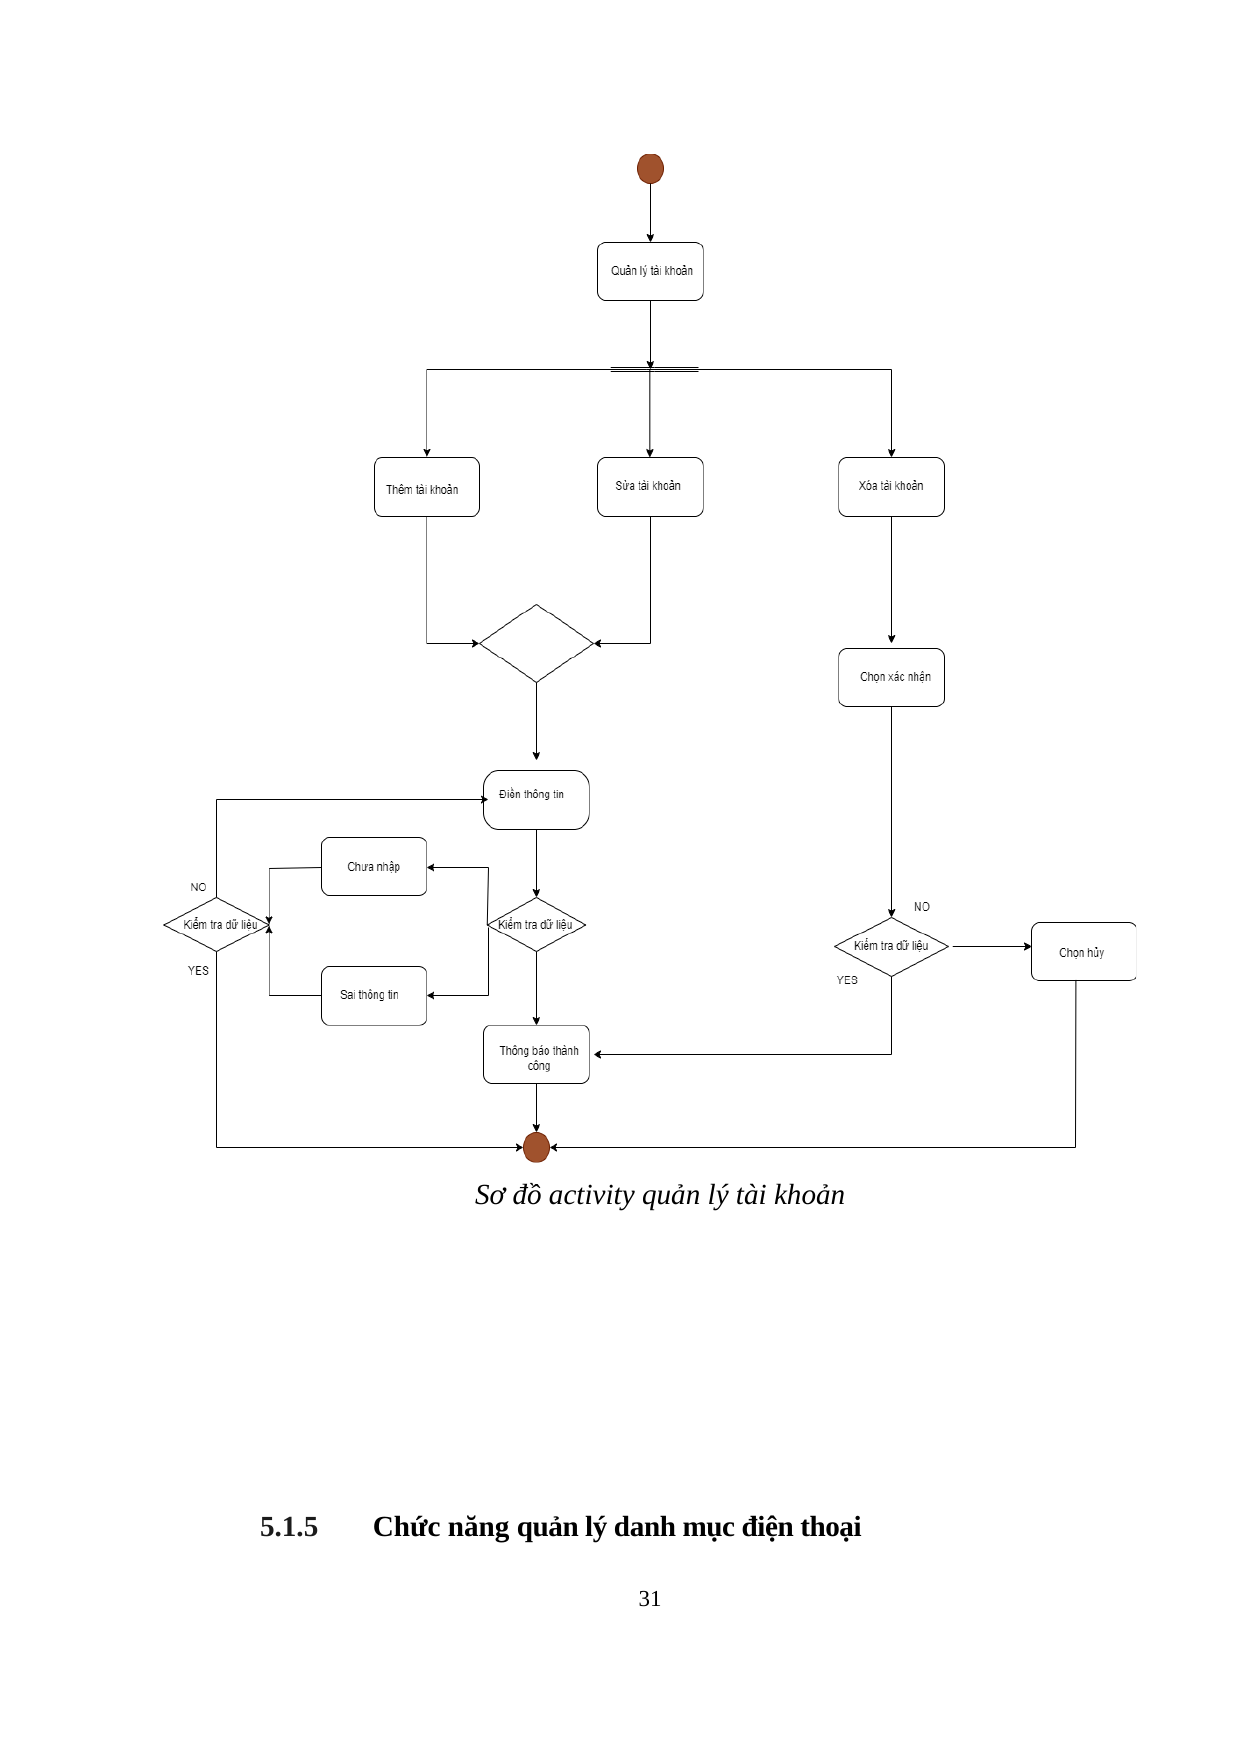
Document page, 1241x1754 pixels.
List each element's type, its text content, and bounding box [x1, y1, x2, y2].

text Sơ đồ activity quản lý tài khoản [273, 1177, 1050, 1211]
picture [163, 154, 1137, 1163]
subtitle Chức năng quản lý danh mục điện thoại [260, 1509, 1152, 1542]
